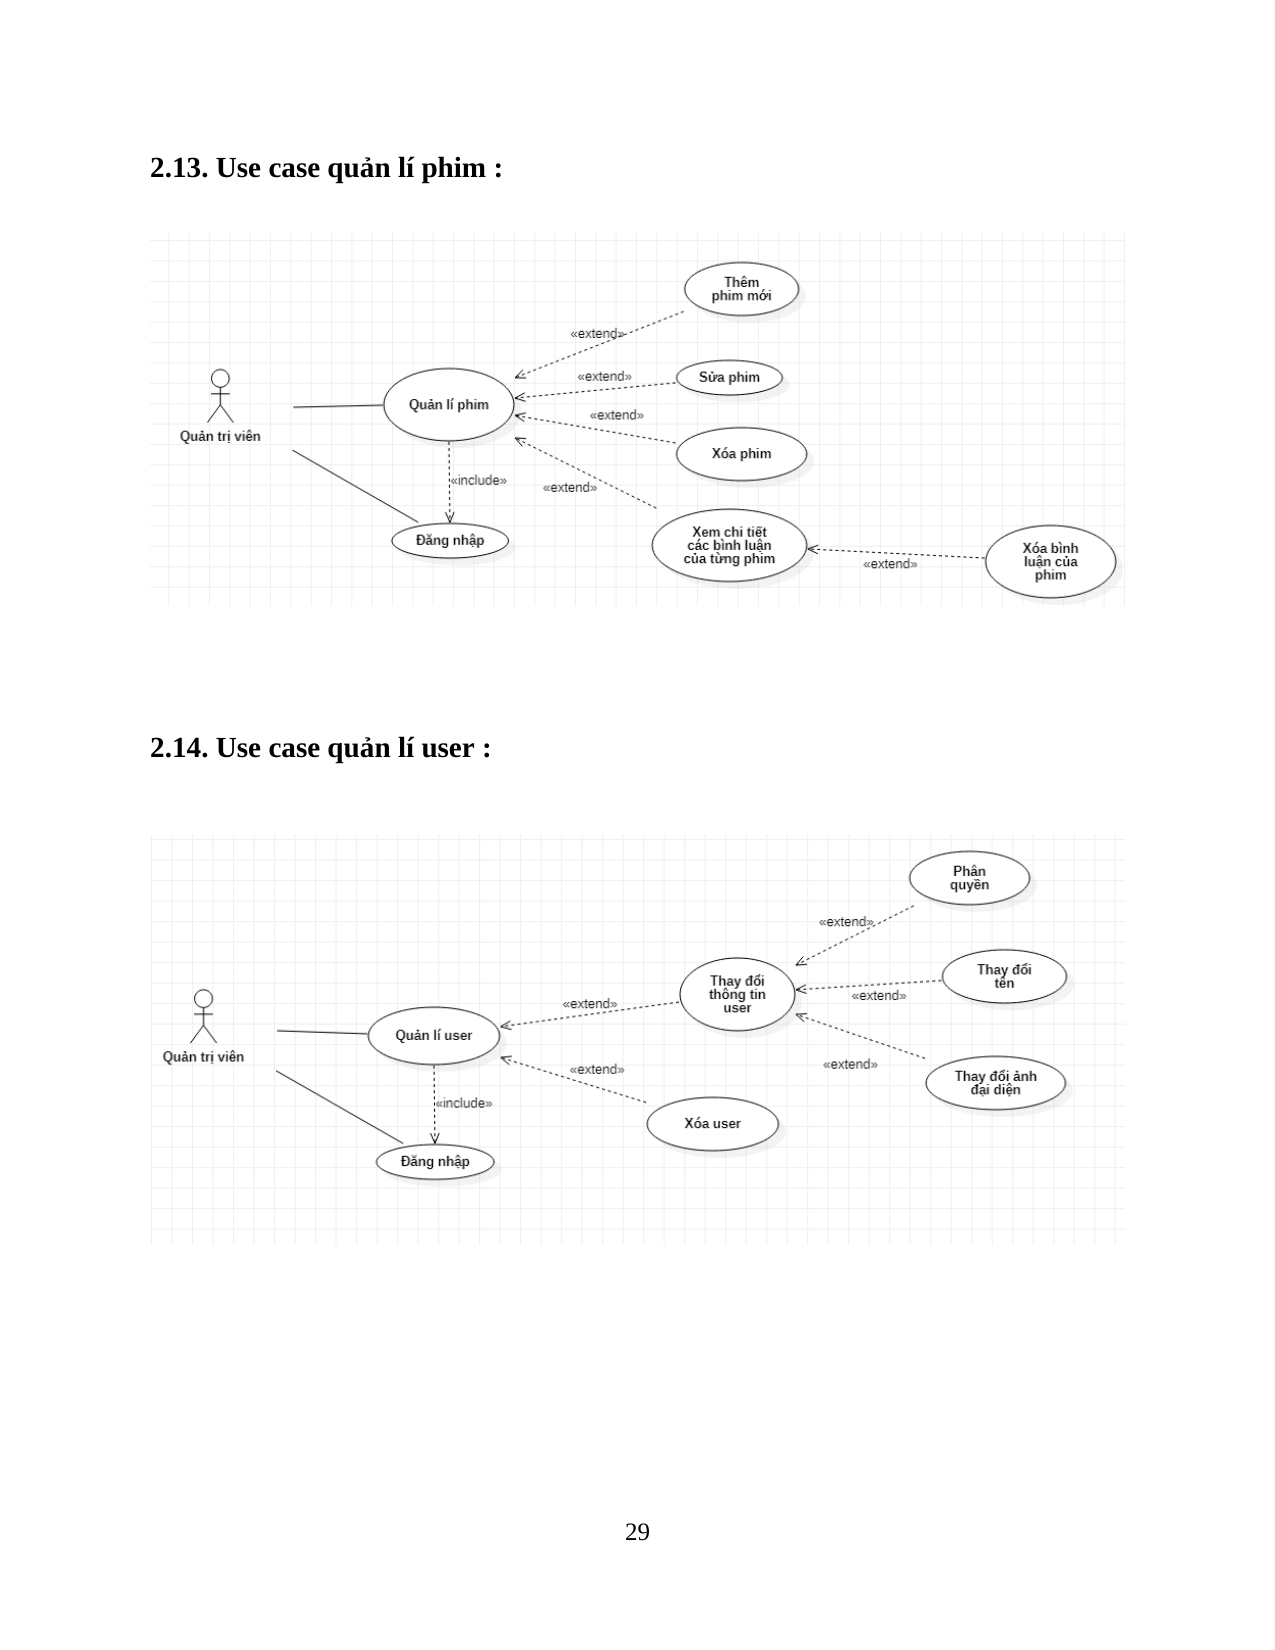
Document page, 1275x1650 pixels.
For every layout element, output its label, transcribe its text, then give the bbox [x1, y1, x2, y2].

picture [150, 233, 1125, 606]
text 2.13. Use case quản lí phim : [150, 150, 1125, 214]
text 2.14. Use case quản lí user : [150, 730, 1125, 763]
picture [150, 835, 1125, 1245]
